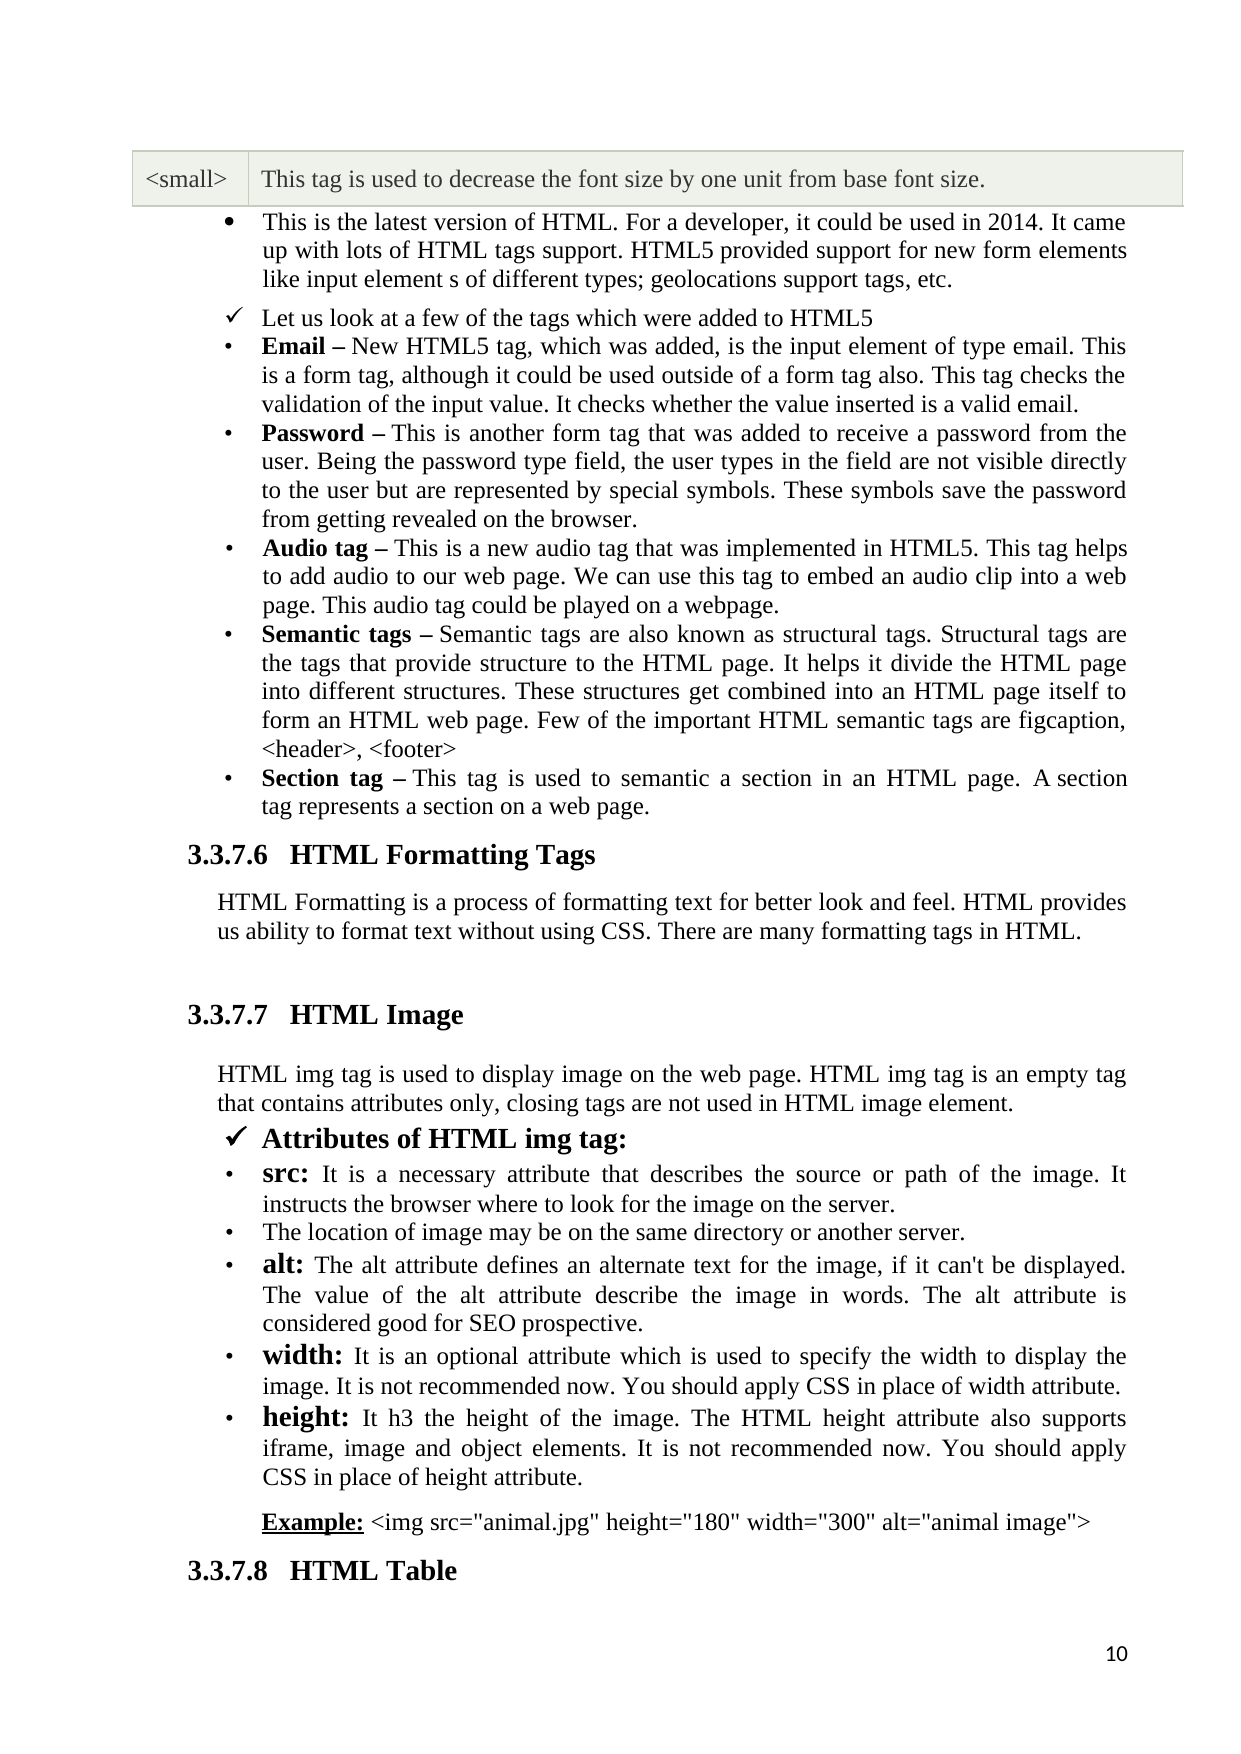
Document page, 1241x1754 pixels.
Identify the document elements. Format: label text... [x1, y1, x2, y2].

text 3.3.7.8 HTML Table [187, 1553, 1128, 1586]
list Let us look at a few of the tags which were added to HTML5 [224, 303, 1128, 331]
list Email – New HTML5 tag, which was added, is the input element of type email. This is a form tag, although it could be used outside of a form tag also. This tag checks the validation of the input value. It checks whether the value inserted is a valid email. [224, 331, 1128, 418]
text 3.3.7.6 HTML Formatting Tags [187, 837, 1128, 870]
table_cell This tag is used to decrease the font size by one unit from base font size. [249, 152, 1182, 205]
list Password – This is another form tag that was added to receive a password from the user. Being the password type field, the user types in the field are not visible directly to the user but are represented by special symbols. These symbols save the password from getting revealed on the browser. [224, 418, 1128, 533]
table_cell <small> [133, 152, 248, 205]
list Semantic tags – Semantic tags are also known as structural tags. Structural tags are the tags that provide structure to the HTML page. It helps it divide the HTML page into different structures. These structures get combined into an HTML page itself to form an HTML web page. Few of the important HTML semantic tags are figcaption, <header>, <footer> [224, 619, 1128, 763]
list width: It is an optional attribute which is used to specify the width to display the image. It is not recommended now. You should apply CSS in place of width attribute. [225, 1337, 1128, 1399]
text Example: <img src="animal.jpg" height="180" width="300" alt="animal image"> [261, 1507, 1128, 1536]
list Section tag – This tag is used to semantic a section in an HTML page. A section tag represents a section on a web page. [224, 763, 1128, 820]
list height: It h3 the height of the image. The HTML height attribute also supports iframe, image and object elements. It is not recommended now. You should apply CSS in place of height attribute. [225, 1399, 1128, 1491]
list HTML img tag is used to display image on the web page. HTML img tag is an empty tag that contains attributes only, closing tags are not used in HTML image element. [217, 1059, 1128, 1117]
list src: It is a necessary attribute that describes the source or path of the image. It instructs the browser where to look for the image on the server. [225, 1155, 1128, 1217]
list Attributes of HTML img tag: [224, 1122, 1128, 1155]
text HTML Formatting is a process of formatting text for better look and feel. HTML provides us ability to format text without using CSS. There are many formatting tags in HTML. [217, 887, 1128, 944]
text 3.3.7.7 HTML Image [187, 997, 1128, 1031]
list The location of image may be on the same directory or another server. [225, 1217, 1128, 1246]
list This is the latest version of HTML. For a developer, it could be used in 2014. It came up with lots of HTML tags support. HTML5 provided support for new form elements like input element s of different types; geolocations support tags, etc. [225, 207, 1128, 293]
list alt: The alt attribute defines an alternate text for the image, if it can't be displayed. The value of the alt attribute describe the image in words. The alt attribute is considered good for SEO prospective. [225, 1246, 1128, 1337]
list Audio tag – This is a new audio tag that was implemented in HTML5. This tag helps to add audio to our web page. We can use this tag to embed an audio clip into a web page. This audio tag could be played on a webpage. [225, 533, 1128, 619]
